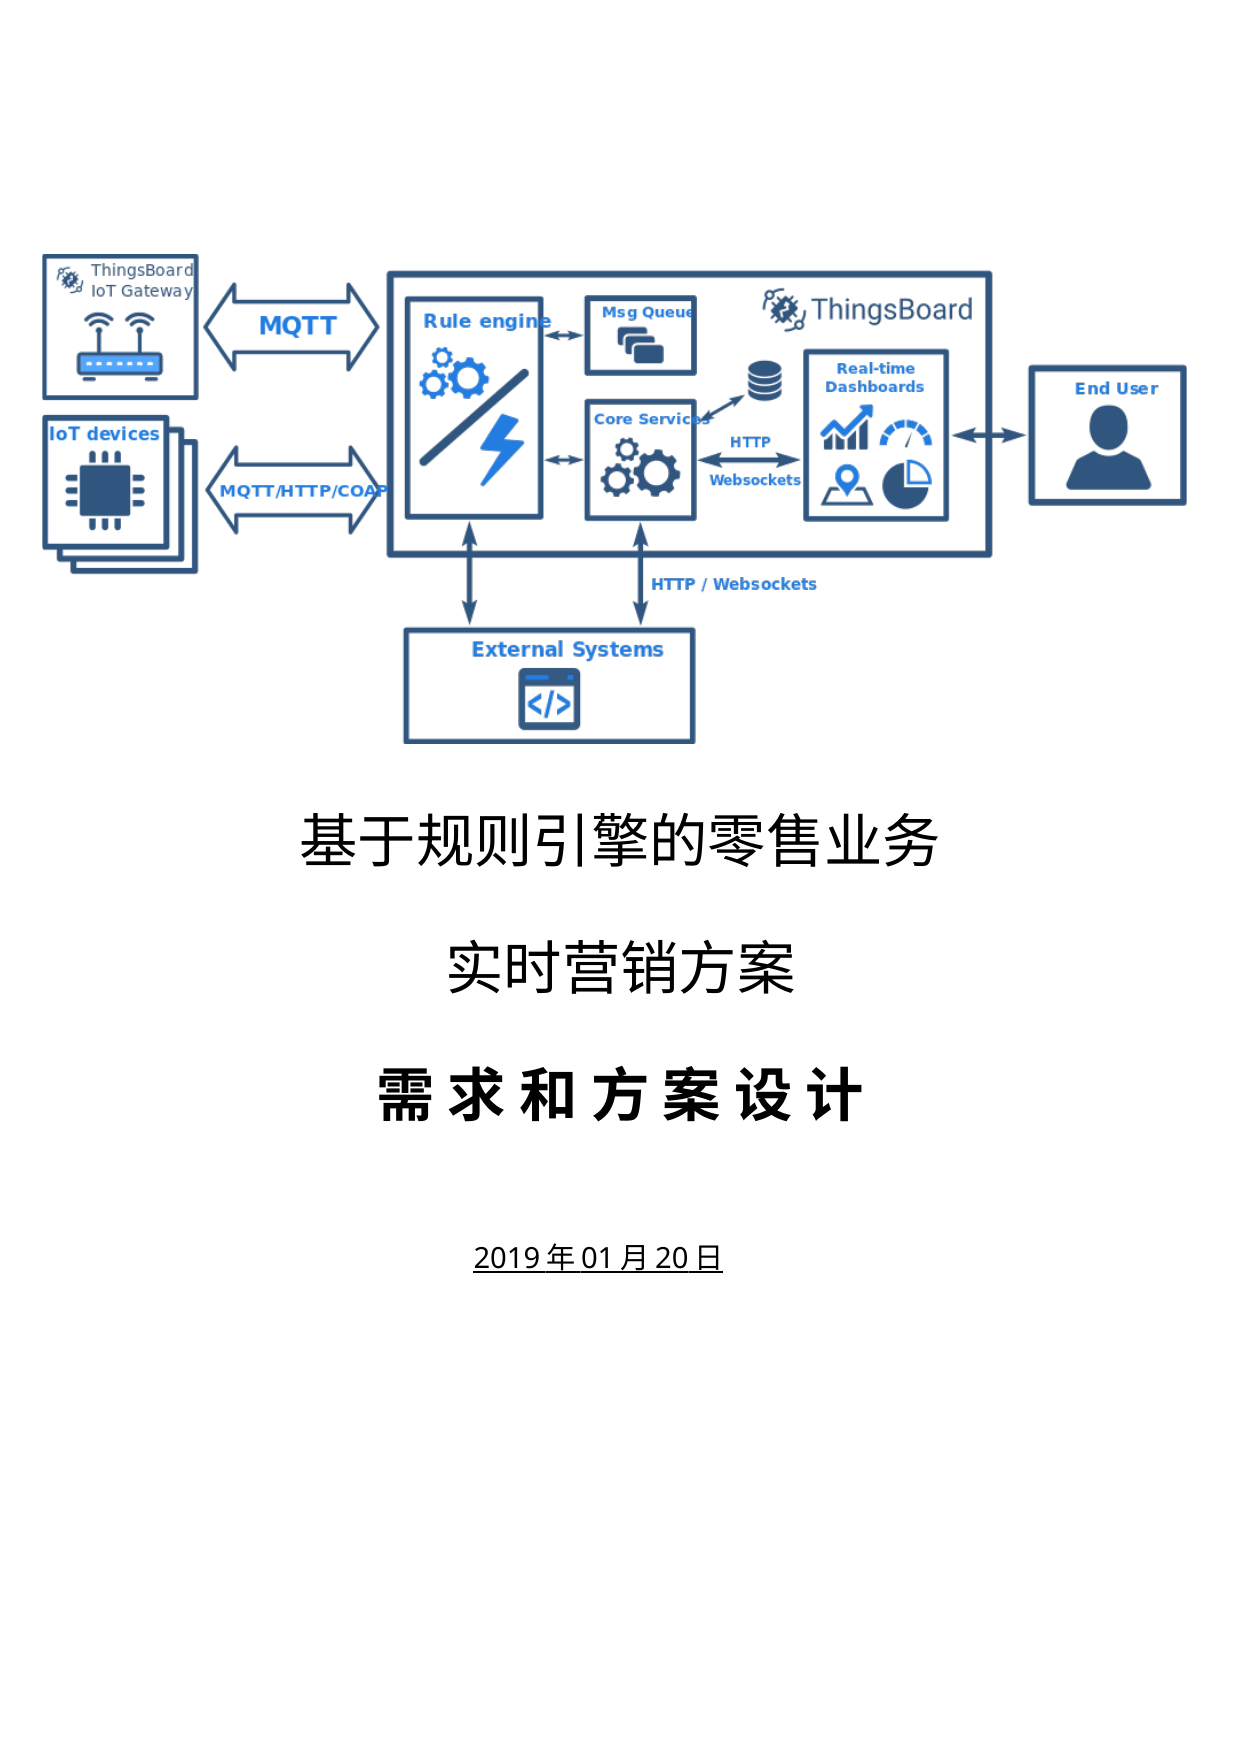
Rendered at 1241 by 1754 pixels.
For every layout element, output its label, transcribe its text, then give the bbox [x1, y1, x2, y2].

text 2019年01月20日 [187, 1234, 1009, 1277]
text 需 求 和 方 案 设 计 [187, 1048, 1053, 1133]
text 基于规则引擎的零售业务 [187, 795, 1053, 879]
picture [42, 254, 1187, 744]
text 实时营销方案 [187, 922, 1053, 1006]
